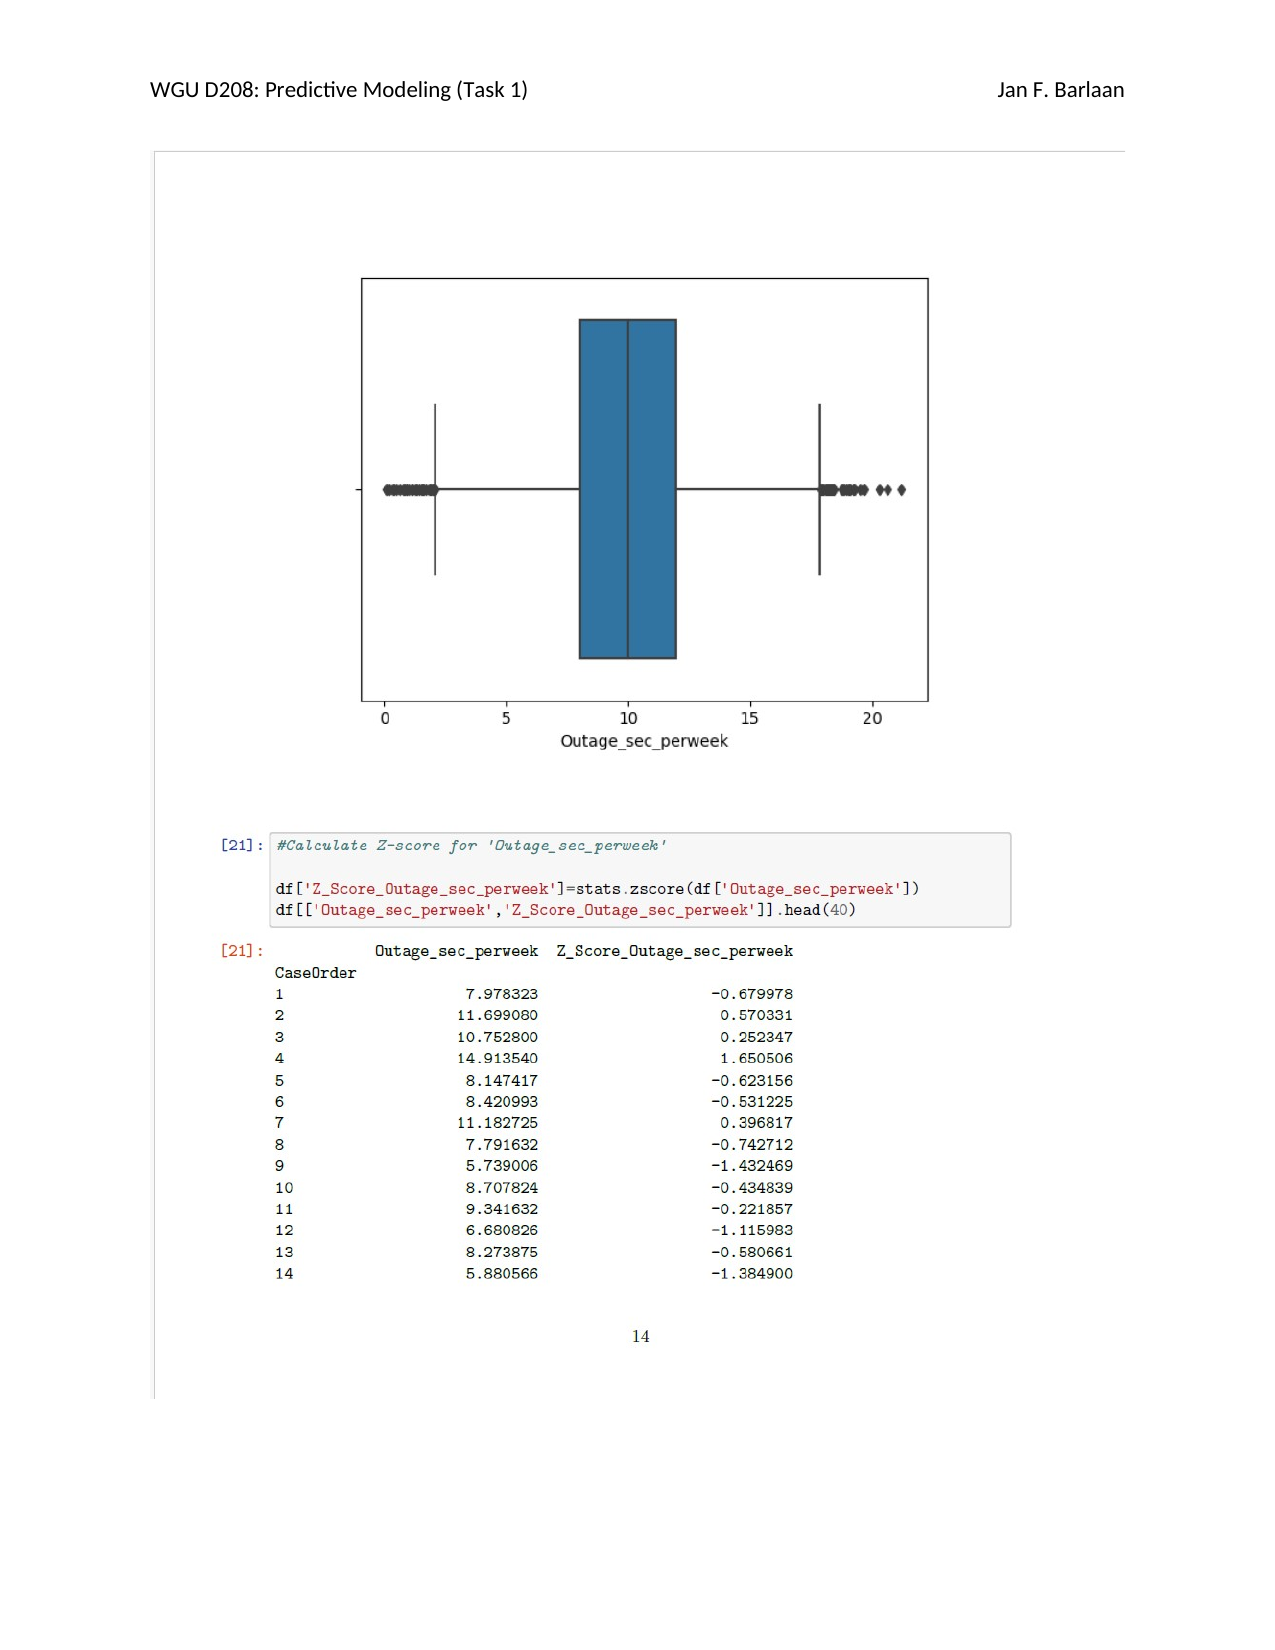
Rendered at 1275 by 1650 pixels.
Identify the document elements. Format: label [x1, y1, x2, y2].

picture [150, 150, 1125, 1399]
